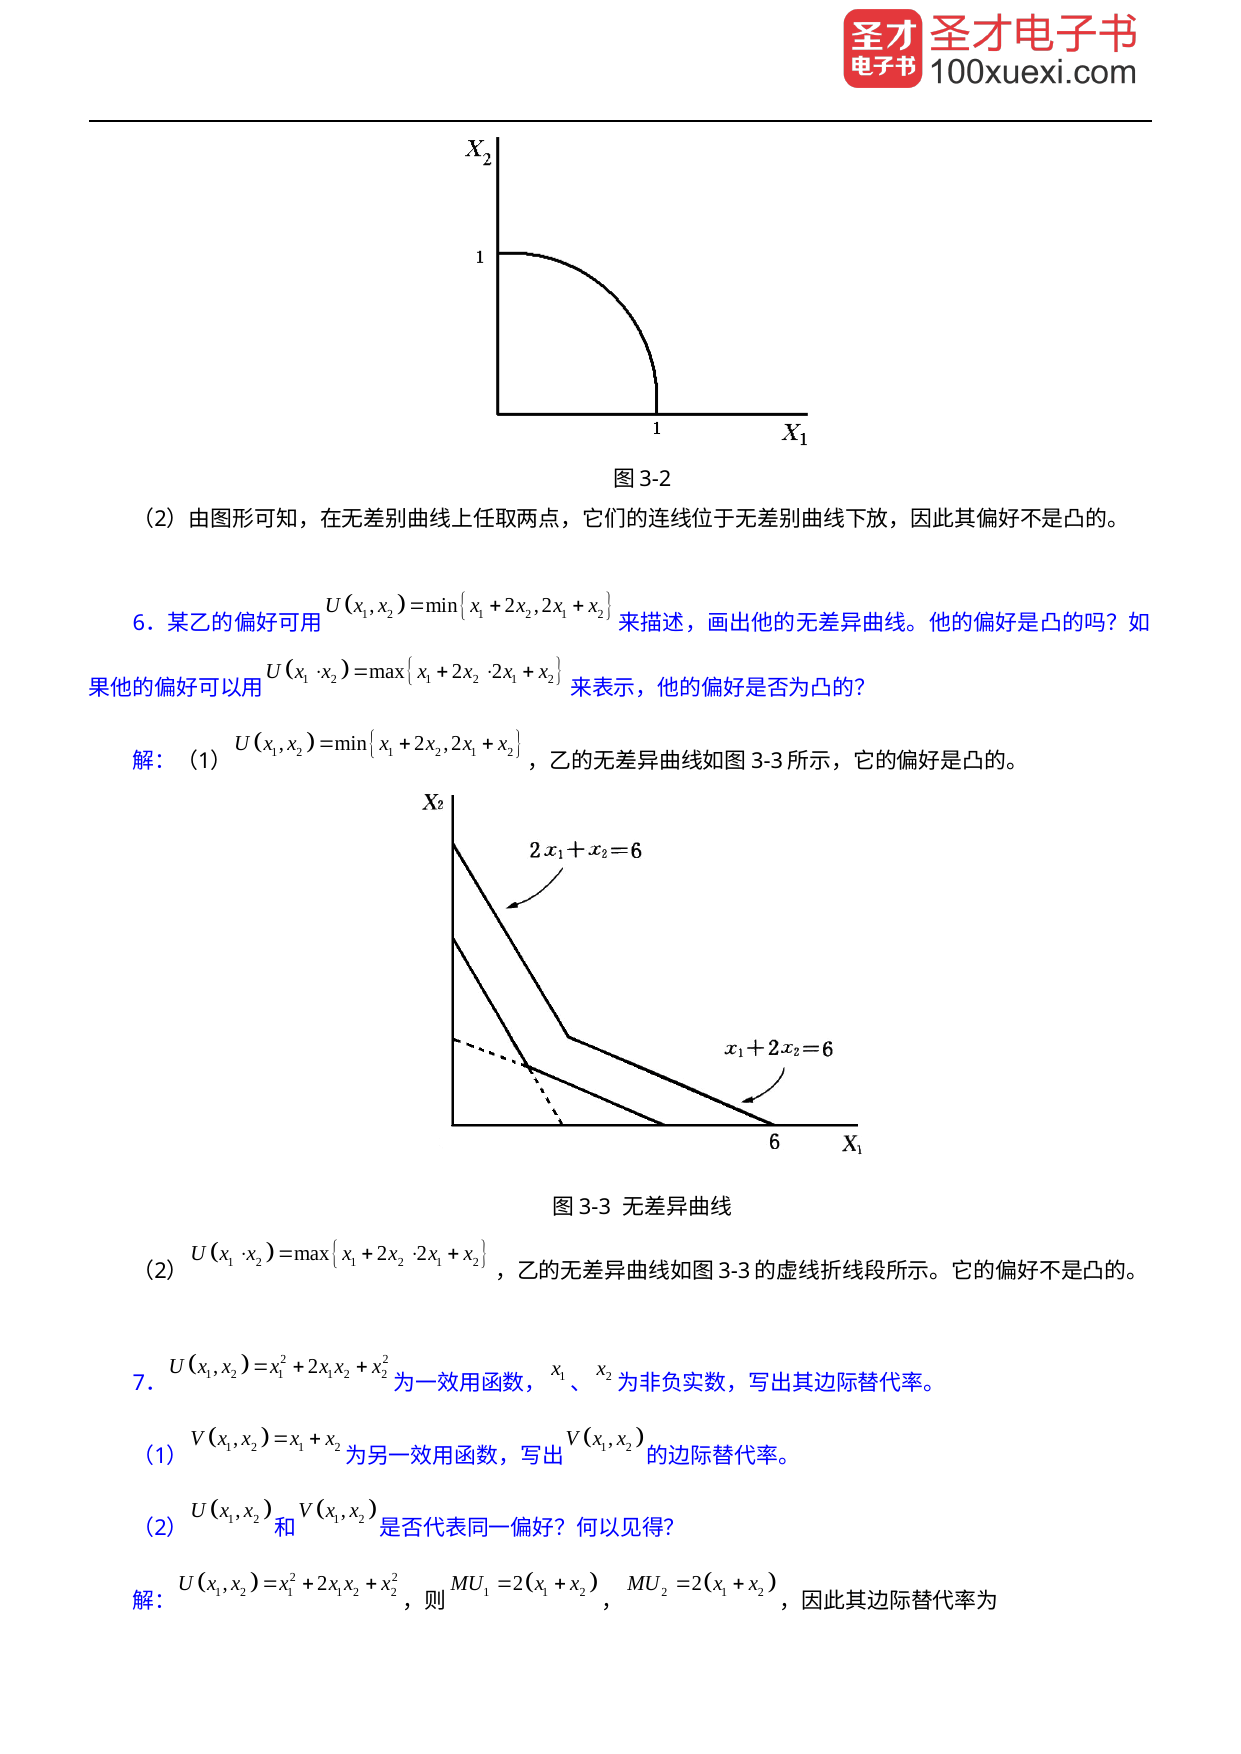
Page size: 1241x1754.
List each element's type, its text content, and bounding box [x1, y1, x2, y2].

picture [834, 0, 1152, 97]
text 解：（1），乙的无差异曲线如图3-3所示，它的偏好是凸的。 [88, 718, 1152, 783]
text （2），乙的无差异曲线如图3-3的虚线折线段所示。它的偏好不是凸的。 [88, 1228, 1152, 1293]
text （1）为另一效用函数，写出的边际替代率。 [88, 1413, 1152, 1478]
text （2）和是否代表同一偏好？何以见得？ [88, 1486, 1152, 1551]
text 6．某乙的偏好可用来描述，画出他的无差异曲线。他的偏好是凸的吗？如果他的偏好可以用来表示，他的偏好是否为凸的？ [88, 581, 1152, 711]
picture [457, 128, 827, 452]
text 解：，则，，因此其边际替代率为 [88, 1558, 1152, 1623]
text 7．为一效用函数，、为非负实数，写出其边际替代率。 [88, 1341, 1152, 1406]
text 图3-3 无差异曲线 [88, 1188, 1152, 1221]
text 图3-2 [88, 461, 1152, 493]
text （2）由图形可知，在无差别曲线上任取两点，它们的连线位于无差别曲线下放，因此其偏好不是凸的。 [88, 501, 1152, 533]
